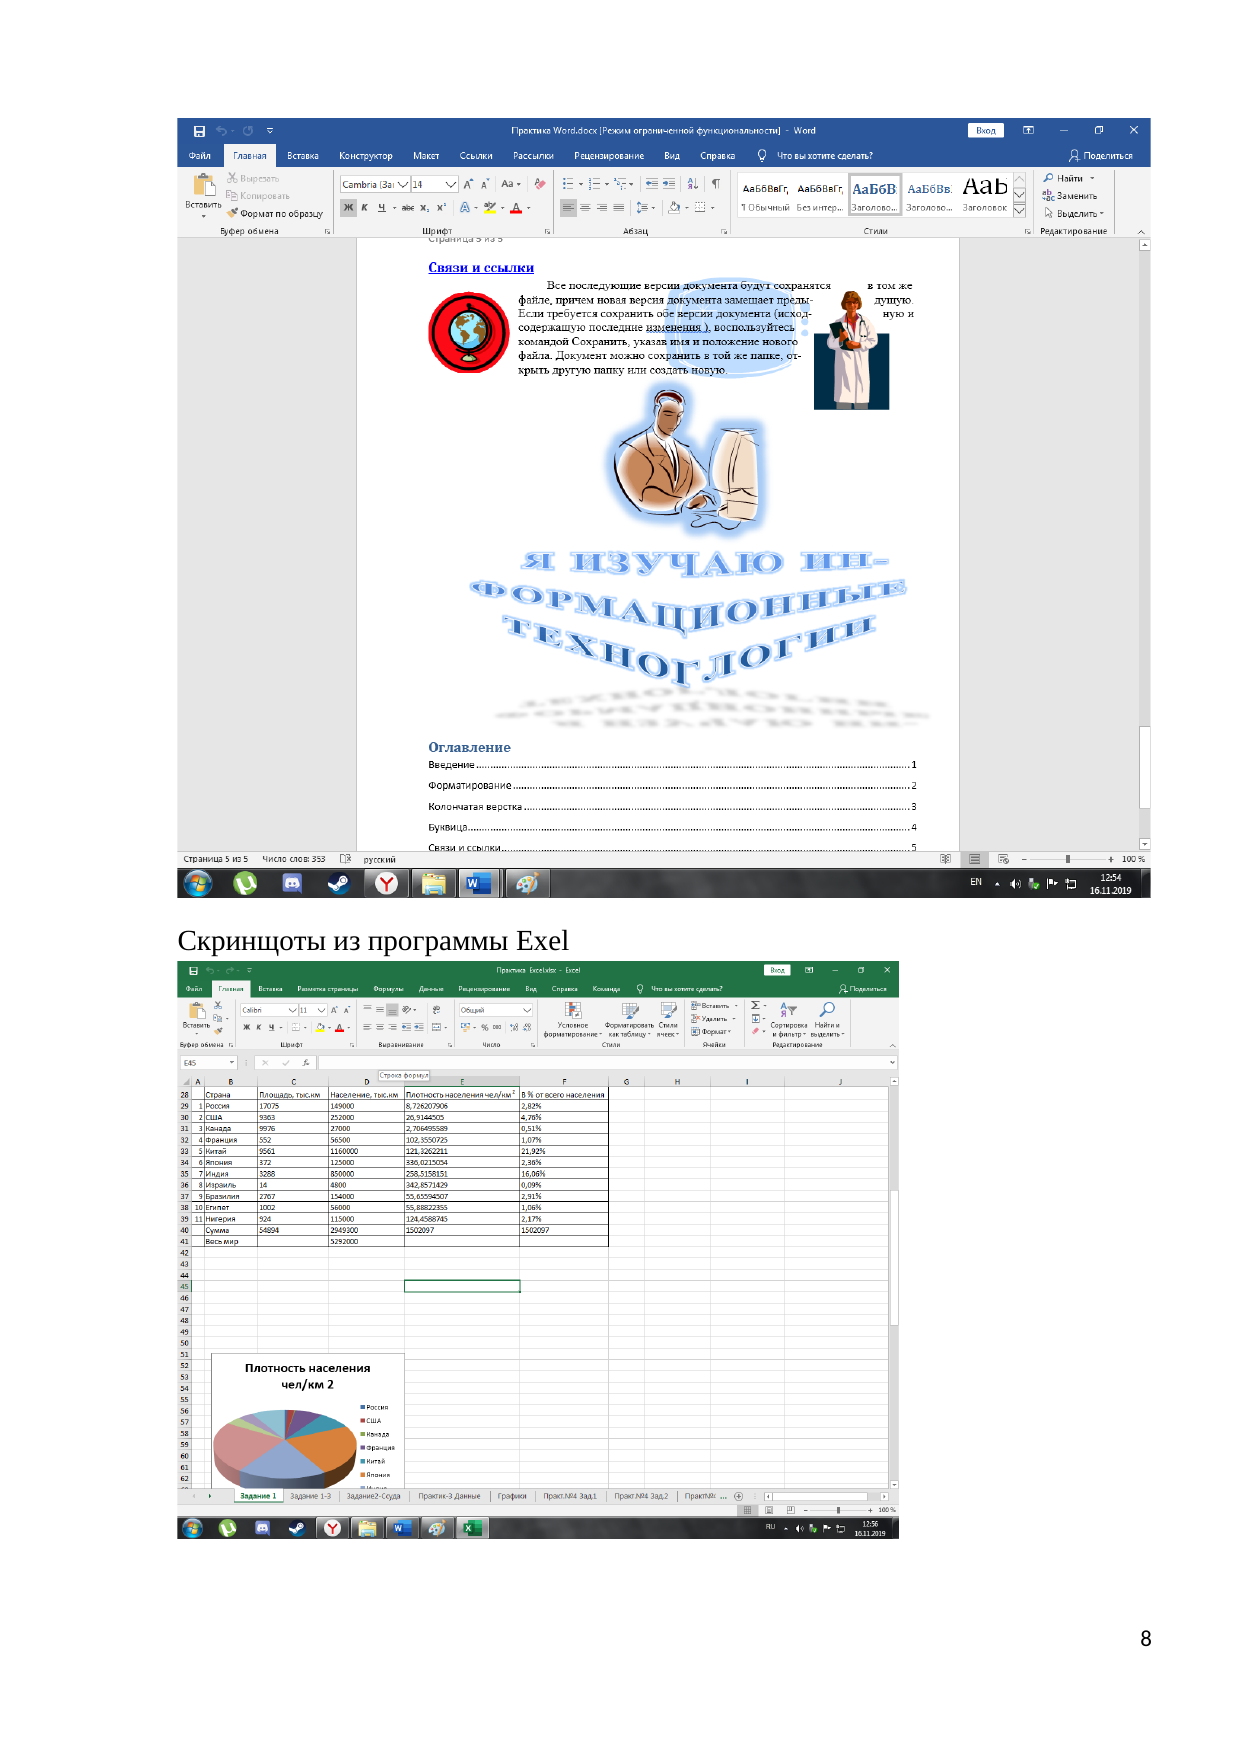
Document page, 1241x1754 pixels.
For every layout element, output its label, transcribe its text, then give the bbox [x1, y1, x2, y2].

picture [177, 118, 1151, 898]
picture [177, 961, 899, 1539]
subtitle Скринщоты из программы Exel [177, 923, 1152, 956]
